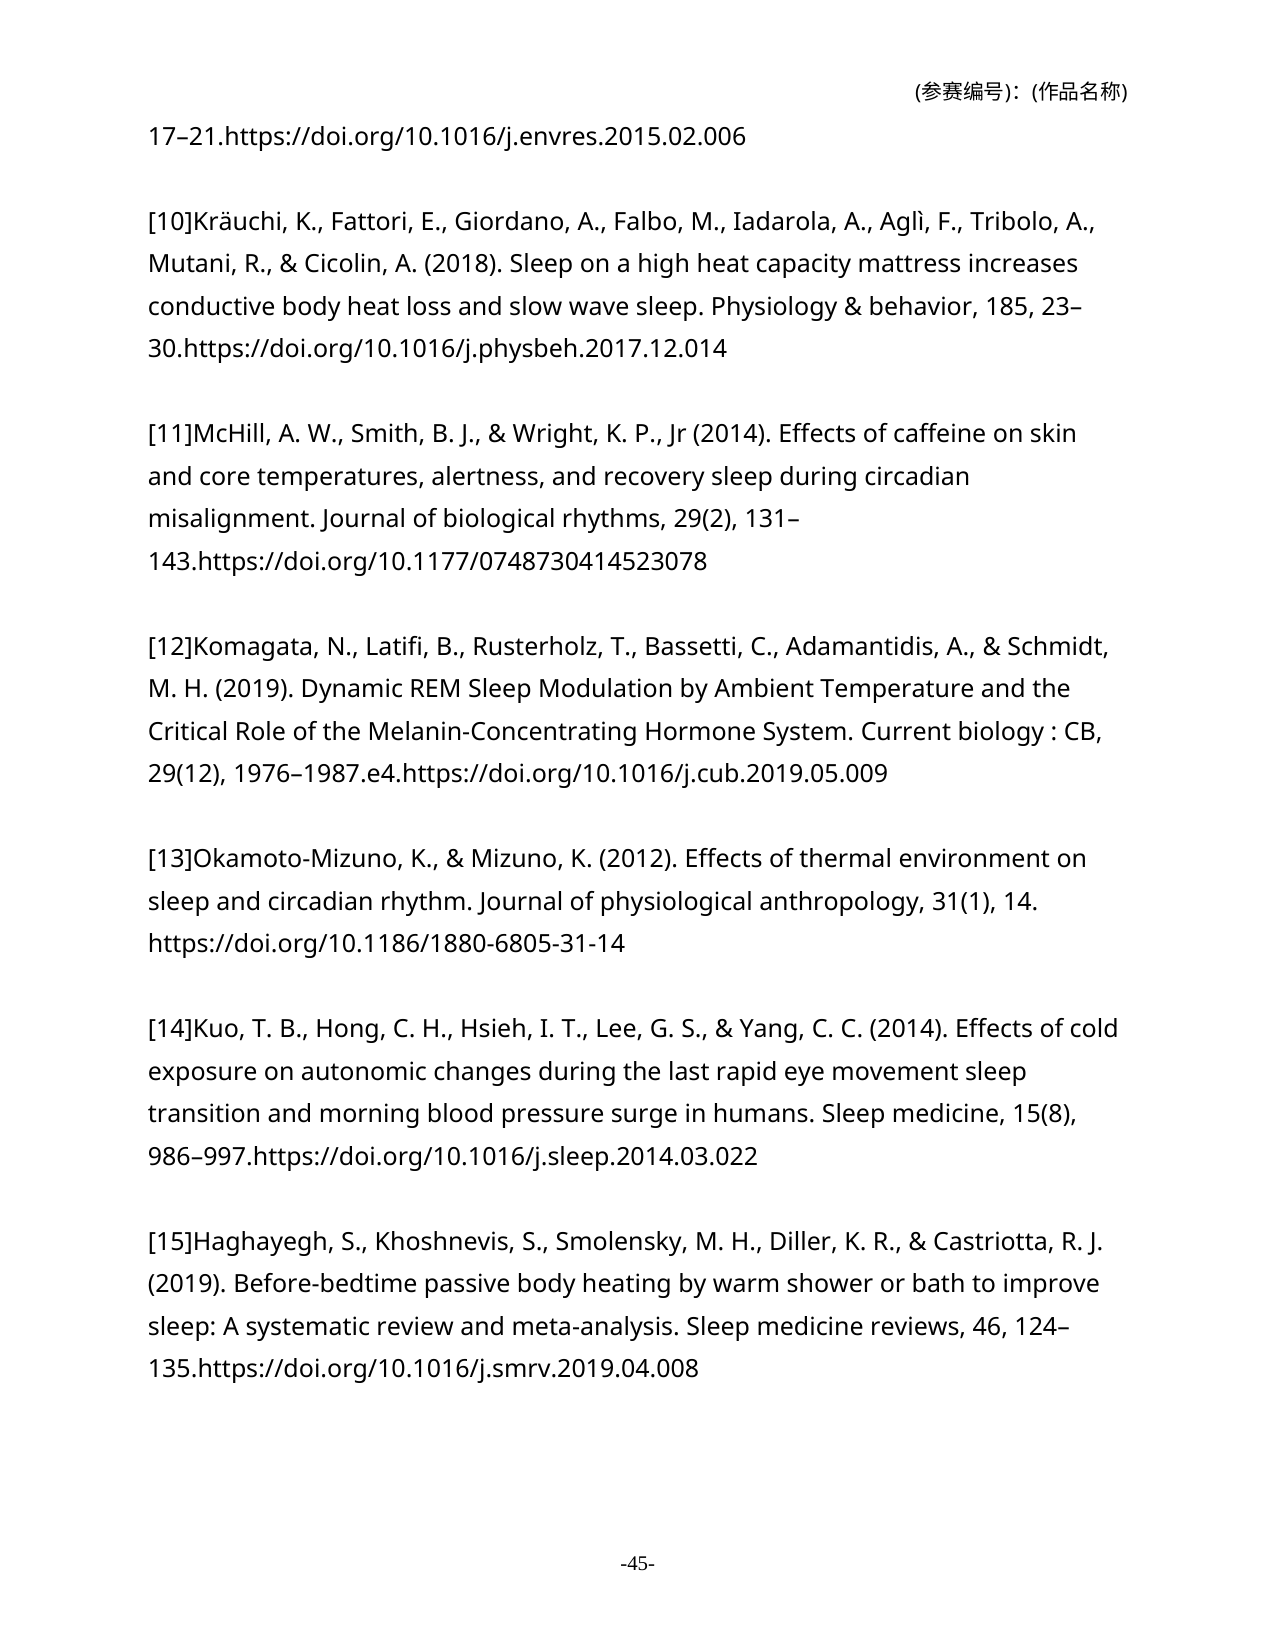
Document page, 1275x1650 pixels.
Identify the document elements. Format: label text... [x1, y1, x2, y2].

text [11]McHill, A. W., Smith, B. J., & Wright, K. P., Jr (2014). Effects of caffeine on skin and core temperatures, alertness, and recovery sleep during circadian misalignment. Journal of biological rhythms, 29(2), 131–143.https://doi.org/10.1177/0748730414523078 [148, 416, 1127, 577]
text [10]Kräuchi, K., Fattori, E., Giordano, A., Falbo, M., Iadarola, A., Aglì, F., Tribolo, A., Mutani, R., & Cicolin, A. (2018). Sleep on a high heat capacity mattress increases conductive body heat loss and slow wave sleep. Physiology & behavior, 185, 23–30.https://doi.org/10.1016/j.physbeh.2017.12.014 [148, 203, 1127, 365]
text [12]Komagata, N., Latifi, B., Rusterholz, T., Bassetti, C., Adamantidis, A., & Schmidt, M. H. (2019). Dynamic REM Sleep Modulation by Ambient Temperature and the Critical Role of the Melanin-Concentrating Hormone System. Current biology : CB, 29(12), 1976–1987.e4.https://doi.org/10.1016/j.cub.2019.05.009 [148, 628, 1127, 790]
text [15]Haghayegh, S., Khoshnevis, S., Smolensky, M. H., Diller, K. R., & Castriotta, R. J. (2019). Before-bedtime passive body heating by warm shower or bath to improve sleep: A systematic review and meta-analysis. Sleep medicine reviews, 46, 124–135.https://doi.org/10.1016/j.smrv.2019.04.008 [148, 1223, 1127, 1385]
text [14]Kuo, T. B., Hong, C. H., Hsieh, I. T., Lee, G. S., & Yang, C. C. (2014). Effects of cold exposure on autonomic changes during the last rapid eye movement sleep transition and morning blood pressure surge in humans. Sleep medicine, 15(8), 986–997.https://doi.org/10.1016/j.sleep.2014.03.022 [148, 1011, 1127, 1172]
text [13]Okamoto-Mizuno, K., & Mizuno, K. (2012). Effects of thermal environment on sleep and circadian rhythm. Journal of physiological anthropology, 31(1), 14. https://doi.org/10.1186/1880-6805-31-14 [148, 841, 1127, 960]
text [148, 118, 1127, 152]
